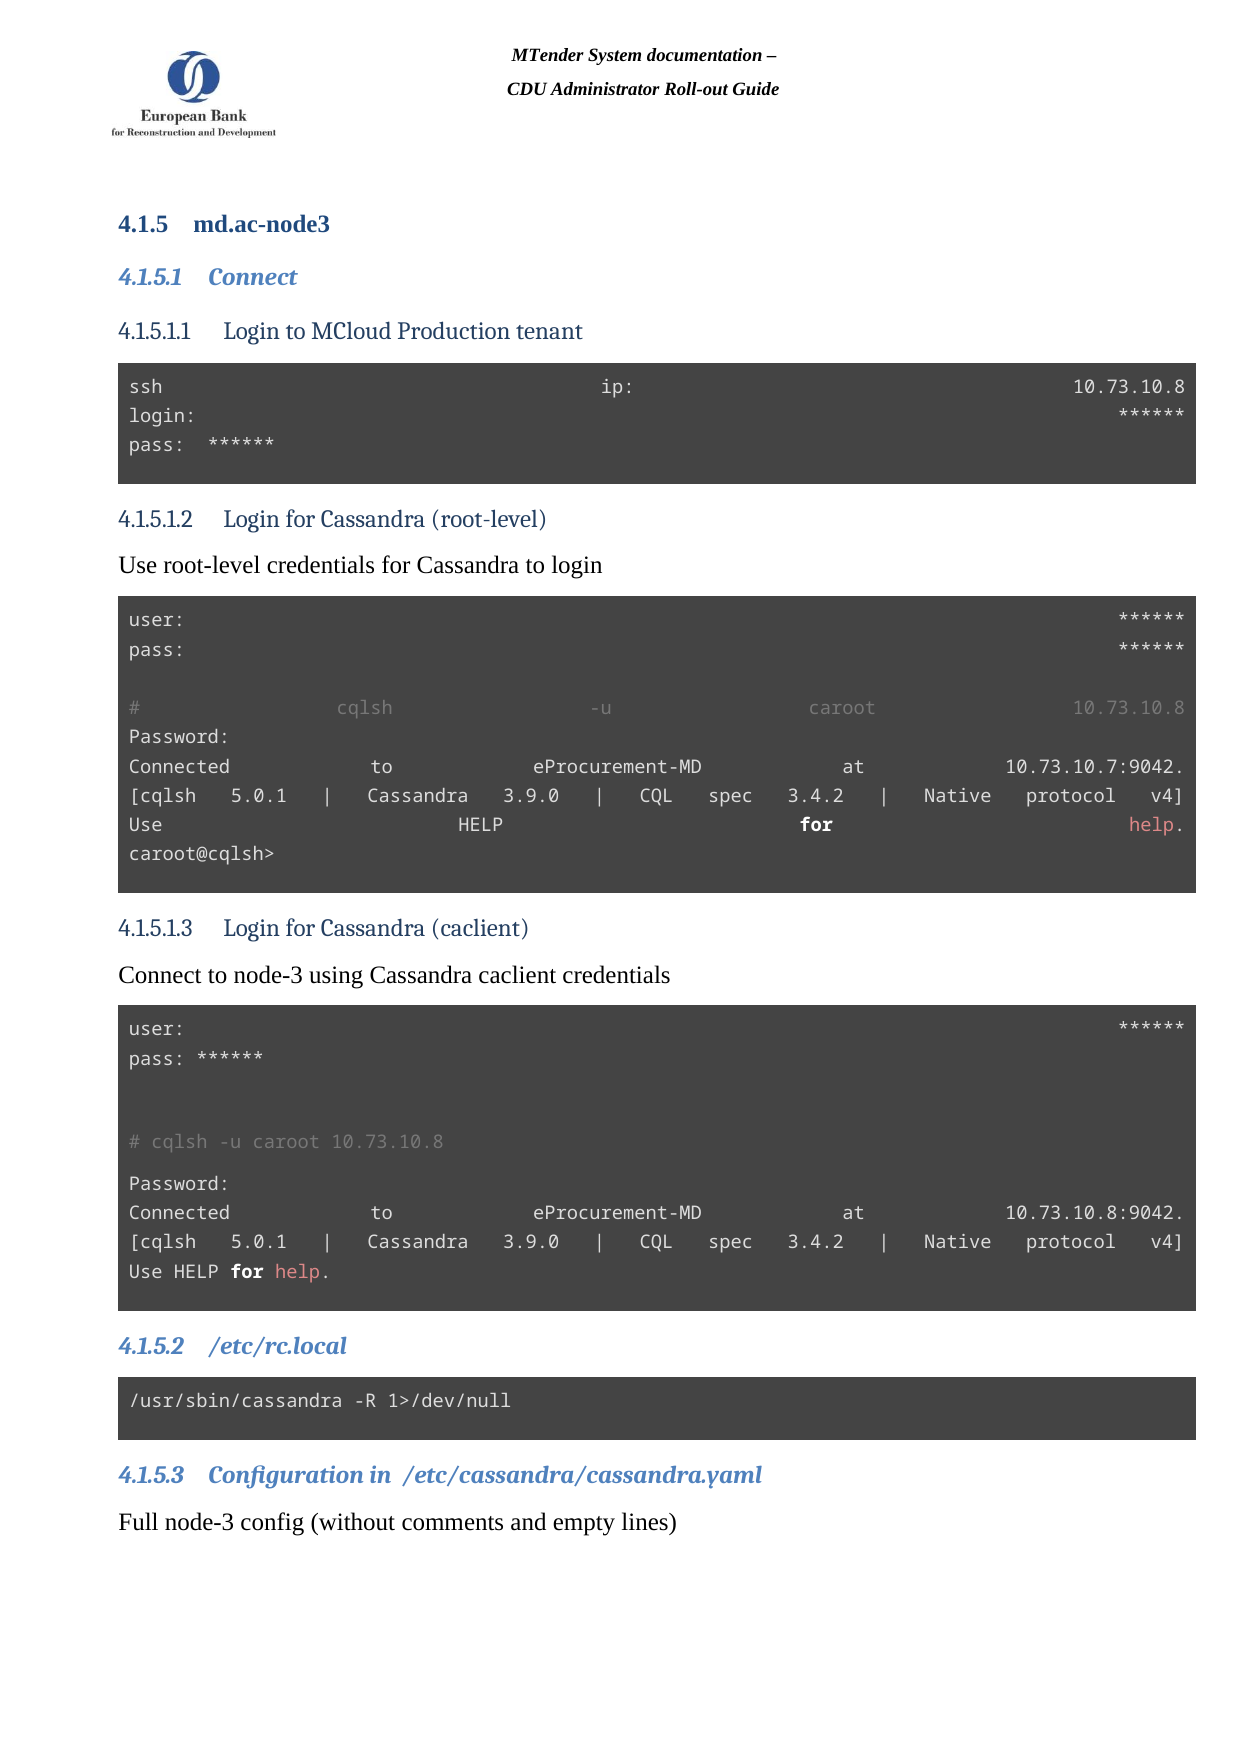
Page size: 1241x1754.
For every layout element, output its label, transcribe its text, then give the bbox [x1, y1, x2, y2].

subtitle Connect [118, 263, 1092, 292]
subtitle Login to MCloud Production tenant [118, 317, 1092, 346]
table_header user: ****** pass: ****** # cqlsh -u caroot 10.73.10.8 Password: Connected to eProcurement-MD at 10.73.10.8:9042. [cqlsh 5.0.1 | Cassandra 3.9.0 | CQL spec 3.4.2 | Native protocol v4] Use HELP for help. [118, 1005, 1196, 1311]
table_header user: ****** pass: ****** # cqlsh -u caroot 10.73.10.8 Password: Connected to eProcurement-MD at 10.73.10.7:9042. [cqlsh 5.0.1 | Cassandra 3.9.0 | CQL spec 3.4.2 | Native protocol v4] Use HELP for help. caroot@cqlsh> [118, 596, 1196, 893]
subtitle /etc/rc.local [118, 1332, 1092, 1360]
table_header /usr/sbin/cassandra -R 1>/dev/null [118, 1377, 1196, 1440]
text Full node-3 config (without comments and empty lines) [118, 1507, 1092, 1535]
text Use root-level credentials for Cassandra to login [118, 551, 1092, 579]
title md.ac-node3 [118, 209, 1092, 238]
subtitle Configuration in /etc/cassandra/cassandra.yaml [118, 1461, 1092, 1490]
text Connect to node-3 using Cassandra caclient credentials [118, 960, 1092, 988]
table_header ssh ip: 10.73.10.8 login: ****** pass: ****** [118, 363, 1196, 484]
picture [111, 51, 276, 138]
subtitle Login for Cassandra (caclient) [118, 914, 1092, 943]
subtitle Login for Cassandra (root-level) [118, 505, 1092, 534]
